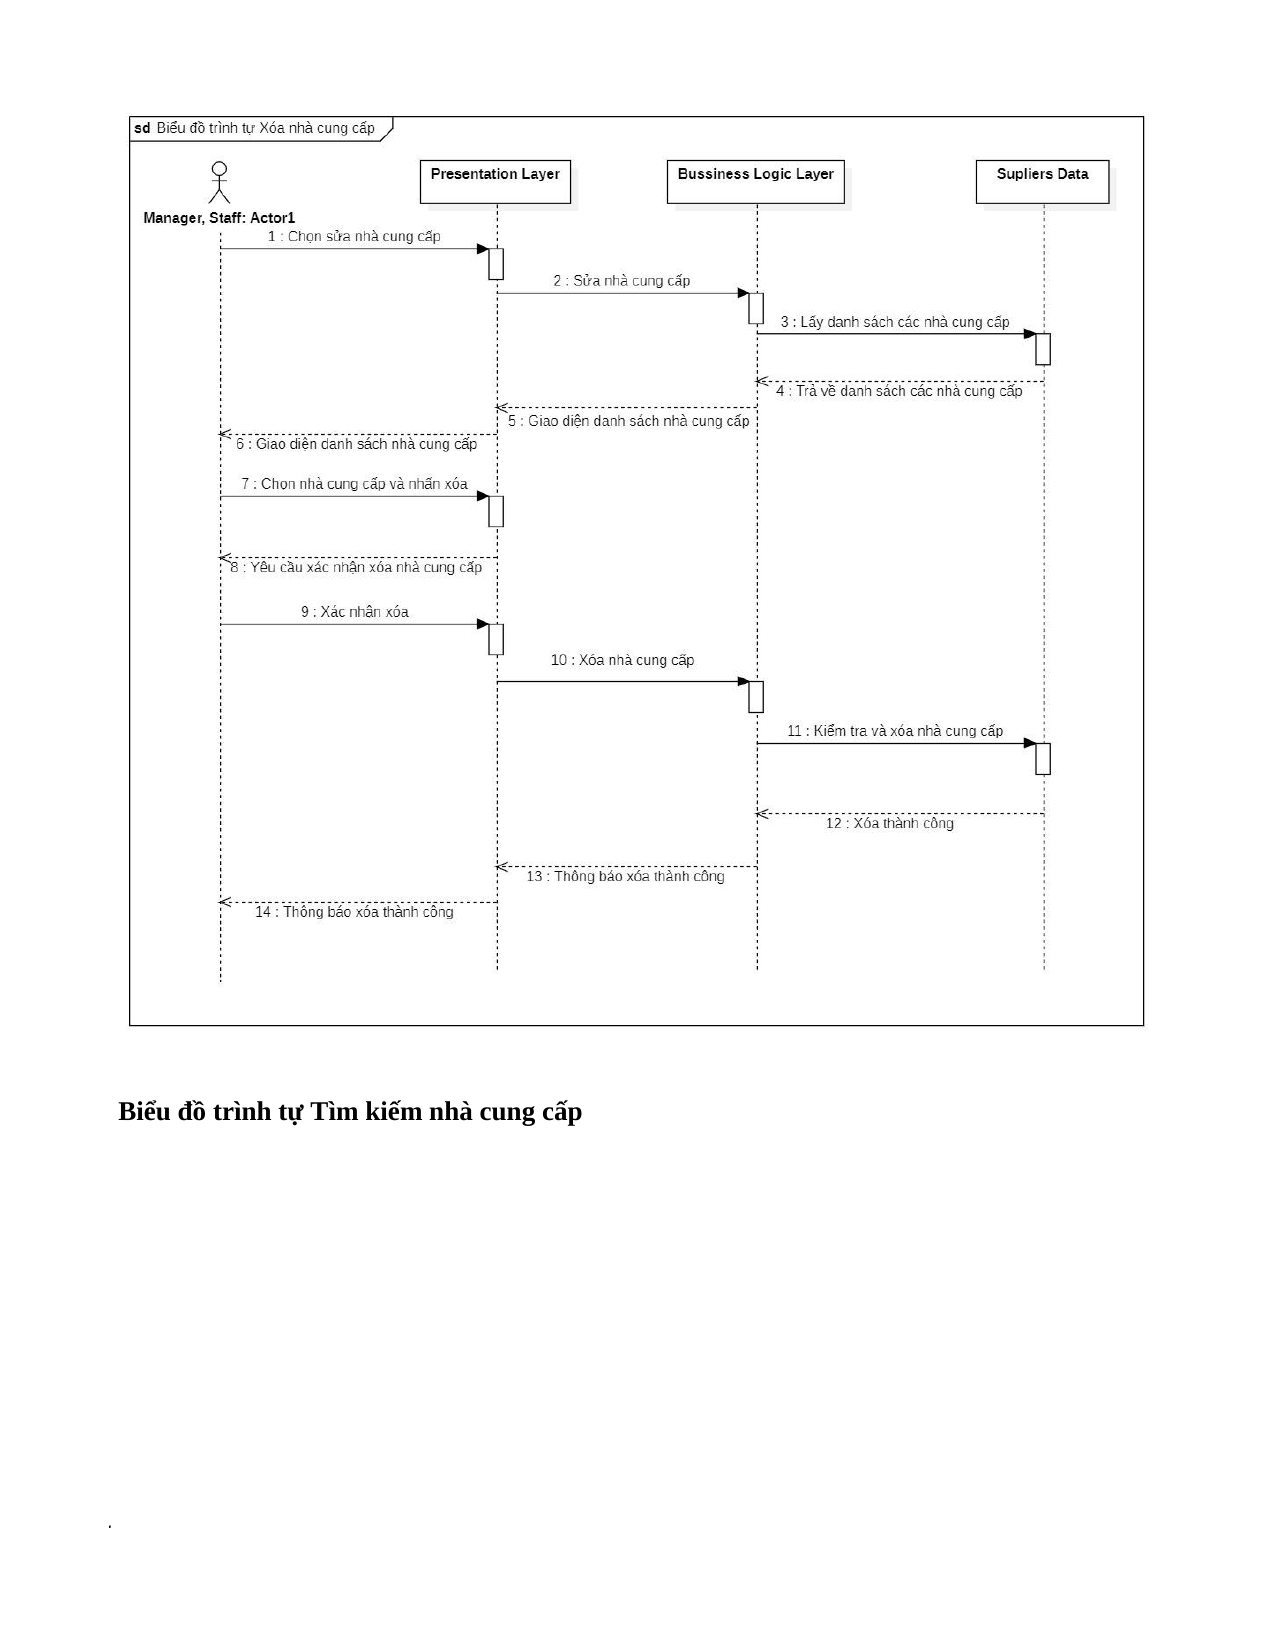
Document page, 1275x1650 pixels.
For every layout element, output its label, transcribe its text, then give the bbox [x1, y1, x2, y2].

text Biểu đồ trình tự Tìm kiếm nhà cung cấp [118, 1096, 1186, 1127]
picture [118, 105, 1187, 1069]
